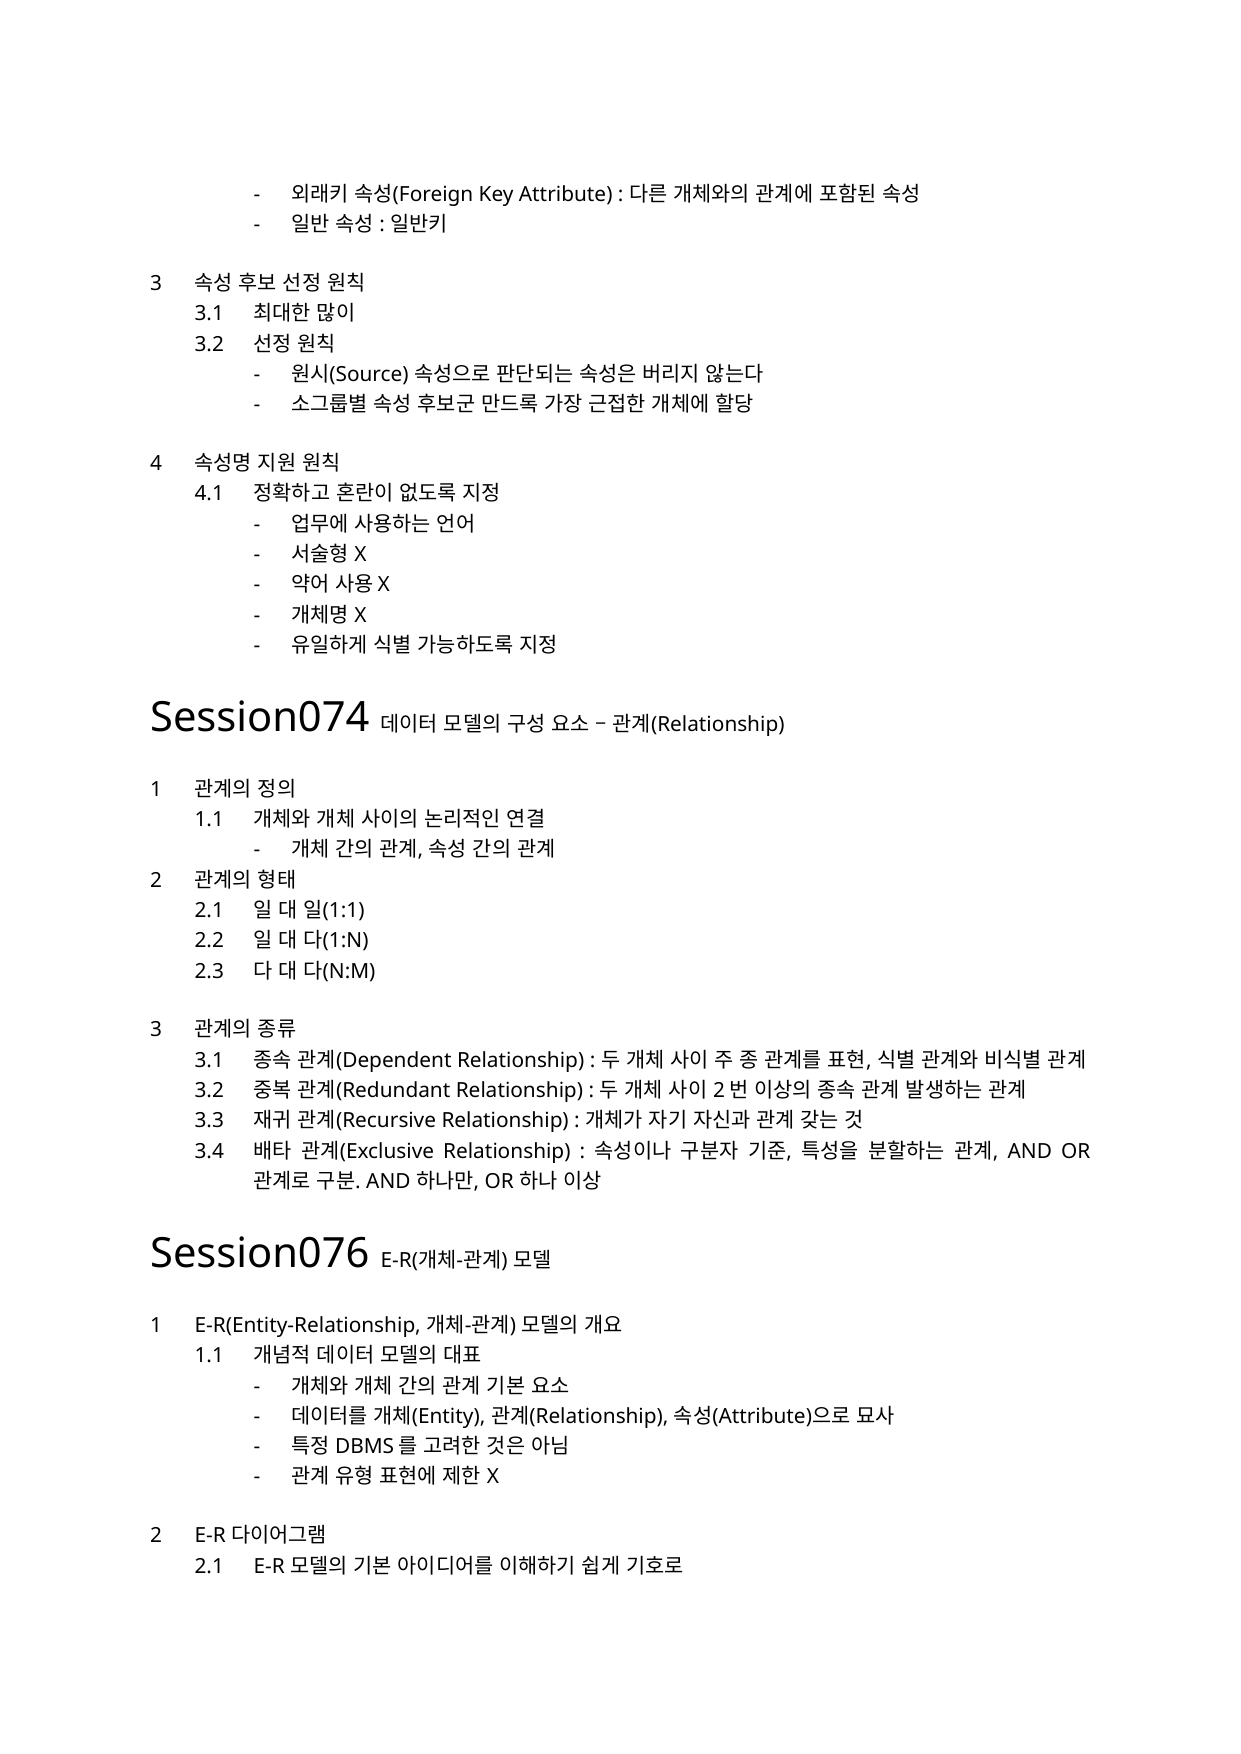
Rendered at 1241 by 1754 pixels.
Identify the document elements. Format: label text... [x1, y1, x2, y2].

list 정확하고 혼란이 없도록 지정 [194, 477, 1090, 507]
list 개체명 X [253, 598, 1090, 628]
list 약어 사용X [253, 567, 1090, 598]
list 데이터를 개체(Entity), 관계(Relationship), 속성(Attribute)으로 묘사 [253, 1399, 1090, 1429]
list 속성 후보 선정 원칙 [150, 266, 1090, 297]
list 외래키 속성(Foreign Key Attribute) : 다른 개체와의 관계에 포함된 속성 [253, 177, 1090, 207]
list 원시(Source) 속성으로 판단되는 속성은 버리지 않는다 [253, 357, 1090, 387]
list 개체와 개체 사이의 논리적인 연결 [194, 802, 1090, 833]
list 선정 원칙 [194, 327, 1090, 357]
list 소그룹별 속성 후보군 만드록 가장 근접한 개체에 할당 [253, 387, 1090, 418]
list 일반 속성 : 일반키 [253, 207, 1090, 238]
list 일 대 다(1:N) [194, 924, 1090, 954]
list 최대한 많이 [194, 297, 1090, 327]
list 중복 관계(Redundant Relationship) : 두 개체 사이 2번 이상의 종속 관계 발생하는 관계 [194, 1073, 1090, 1104]
list 배타 관계(Exclusive Relationship) : 속성이나 구분자 기준, 특성을 분할하는 관계, AND OR 관계로 구분. AND 하나만, OR 하나 이상 [194, 1134, 1090, 1194]
list 유일하게 식별 가능하도록 지정 [253, 628, 1090, 658]
list 종속 관계(Dependent Relationship) : 두 개체 사이 주 종 관계를 표현, 식별 관계와 비식별 관계 [194, 1043, 1090, 1073]
list 관계의 형태 [150, 863, 1090, 893]
list 개체와 개체 간의 관계 기본 요소 [253, 1369, 1090, 1399]
list 관계의 종류 [150, 1013, 1090, 1043]
list 속성명 지원 원칙 [150, 446, 1090, 477]
list 업무에 사용하는 언어 [253, 507, 1090, 537]
list E-R 다이어그램 [150, 1518, 1090, 1549]
list 일 대 일(1:1) [194, 893, 1090, 924]
list 관계 유형 표현에 제한 X [253, 1460, 1090, 1490]
list 개체 간의 관계, 속성 간의 관계 [253, 833, 1090, 863]
list 다 대 다(N:M) [194, 954, 1090, 984]
text Session076 E-R(개체-관계) 모델 [150, 1223, 1090, 1280]
list 개념적 데이터 모델의 대표 [194, 1338, 1090, 1369]
list 관계의 정의 [150, 772, 1090, 802]
list 재귀 관계(Recursive Relationship) : 개체가 자기 자신과 관계 갖는 것 [194, 1104, 1090, 1134]
list E-R(Entity-Relationship, 개체-관계) 모델의 개요 [150, 1308, 1090, 1338]
list E-R 모델의 기본 아이디어를 이해하기 쉽게 기호로 [194, 1549, 1090, 1579]
text Session074 데이터 모델의 구성 요소 – 관계(Relationship) [150, 687, 1090, 744]
list 서술형 X [253, 537, 1090, 567]
list 특정 DBMS를 고려한 것은 아님 [253, 1429, 1090, 1460]
